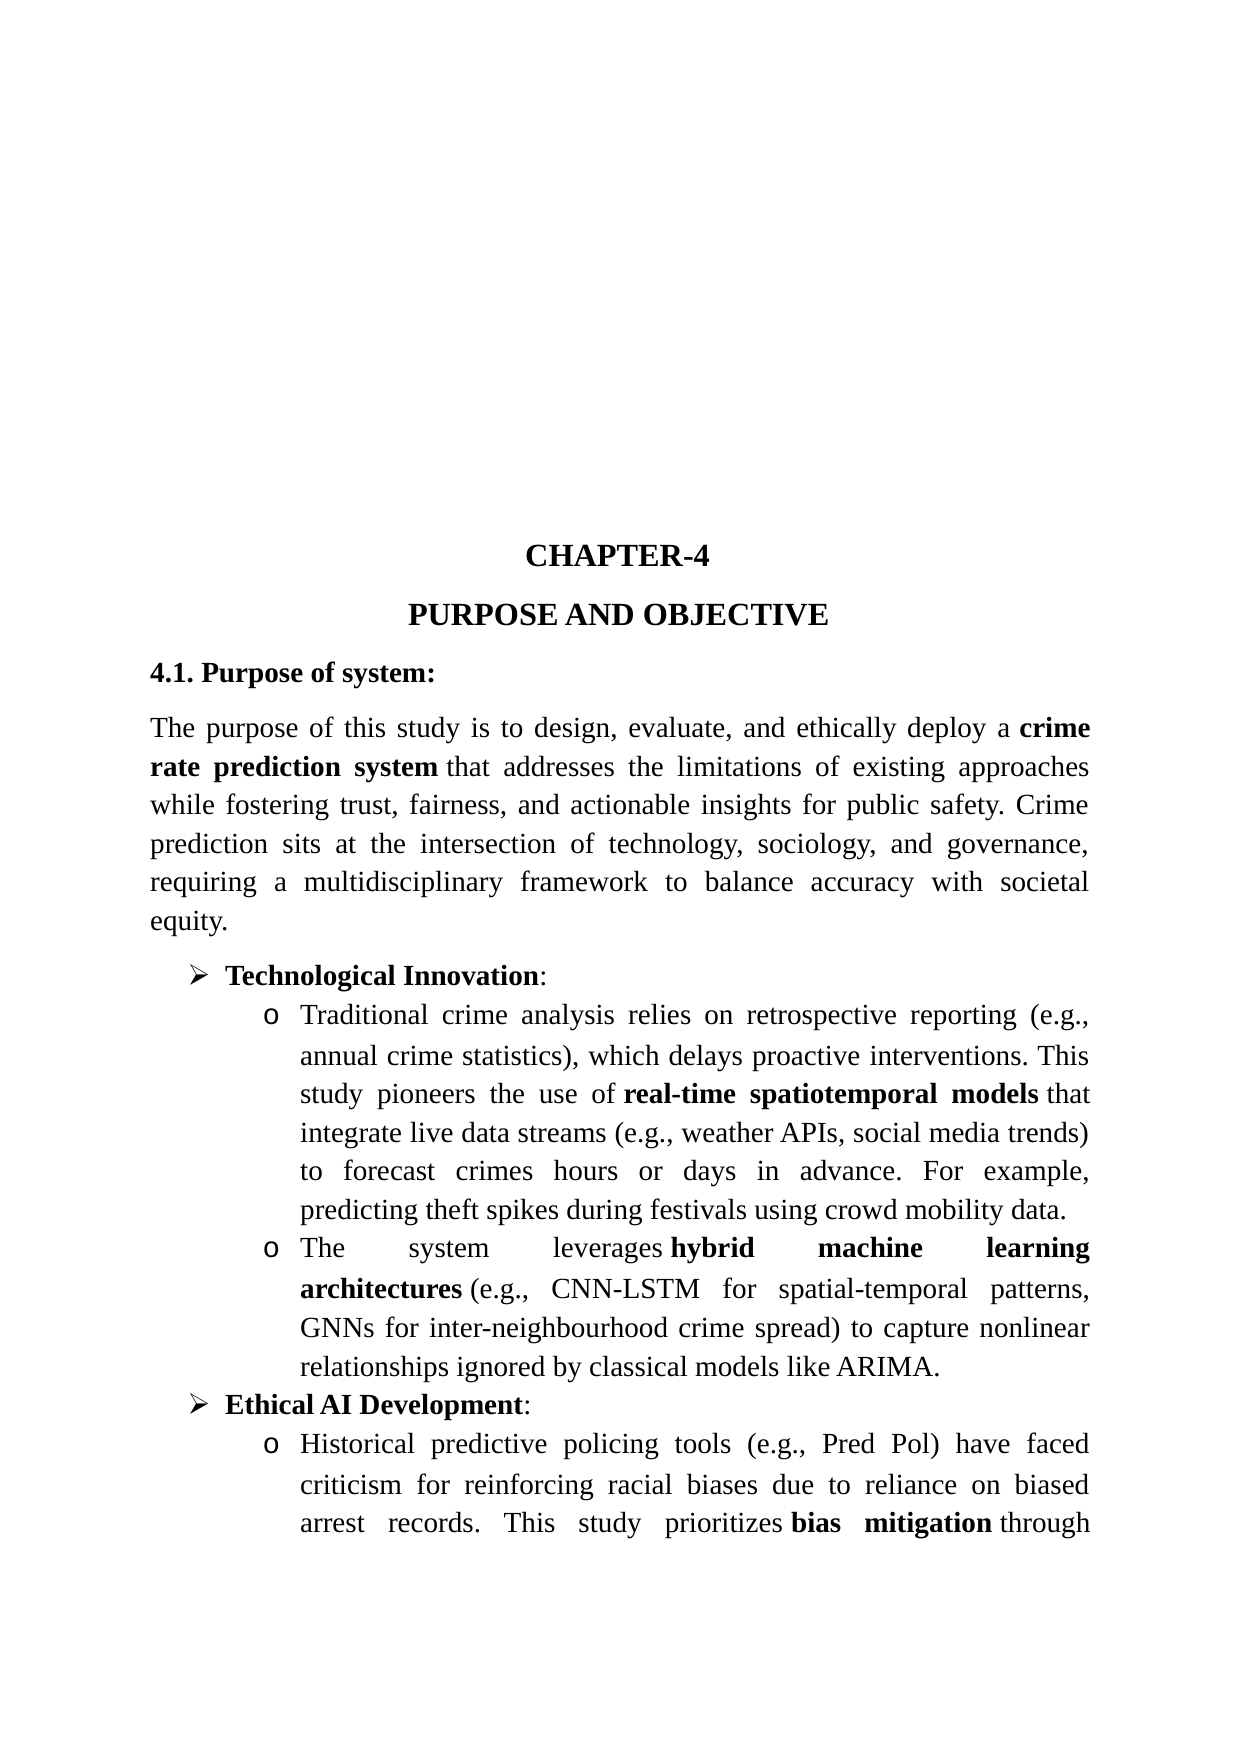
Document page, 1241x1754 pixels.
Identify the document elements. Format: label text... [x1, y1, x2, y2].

text 4.1. Purpose of system: [150, 655, 1090, 688]
list Traditional crime analysis relies on retrospective reporting (e.g., annual crime statistics), which delays proactive interventions. This study pioneers the use of real-time spatiotemporal models that integrate live data streams (e.g., weather APIs, social media trends) to forecast crimes hours or days in advance. For example, predicting theft spikes during festivals using crowd mobility data. [262, 997, 1090, 1226]
list Technological Innovation: [187, 958, 1090, 992]
text PURPOSE AND OBJECTIVE [150, 596, 1090, 633]
list Ethical AI Development: [187, 1387, 1090, 1421]
text The purpose of this study is to design, evaluate, and ethically deploy a crime rate prediction system that addresses the limitations of existing approaches while fostering trust, fairness, and actionable insights for public safety. Crime prediction sits at the intersection of technology, sociology, and governance, requiring a multidisciplinary framework to balance accuracy with societal equity. [150, 710, 1090, 936]
list The system leverages hybrid machine learning architectures (e.g., CNN-LSTM for spatial-temporal patterns, GNNs for inter-neighbourhood crime spread) to capture nonlinear relationships ignored by classical models like ARIMA. [262, 1231, 1090, 1382]
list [262, 1426, 1090, 1539]
text CHAPTER-4 [450, 536, 1090, 573]
